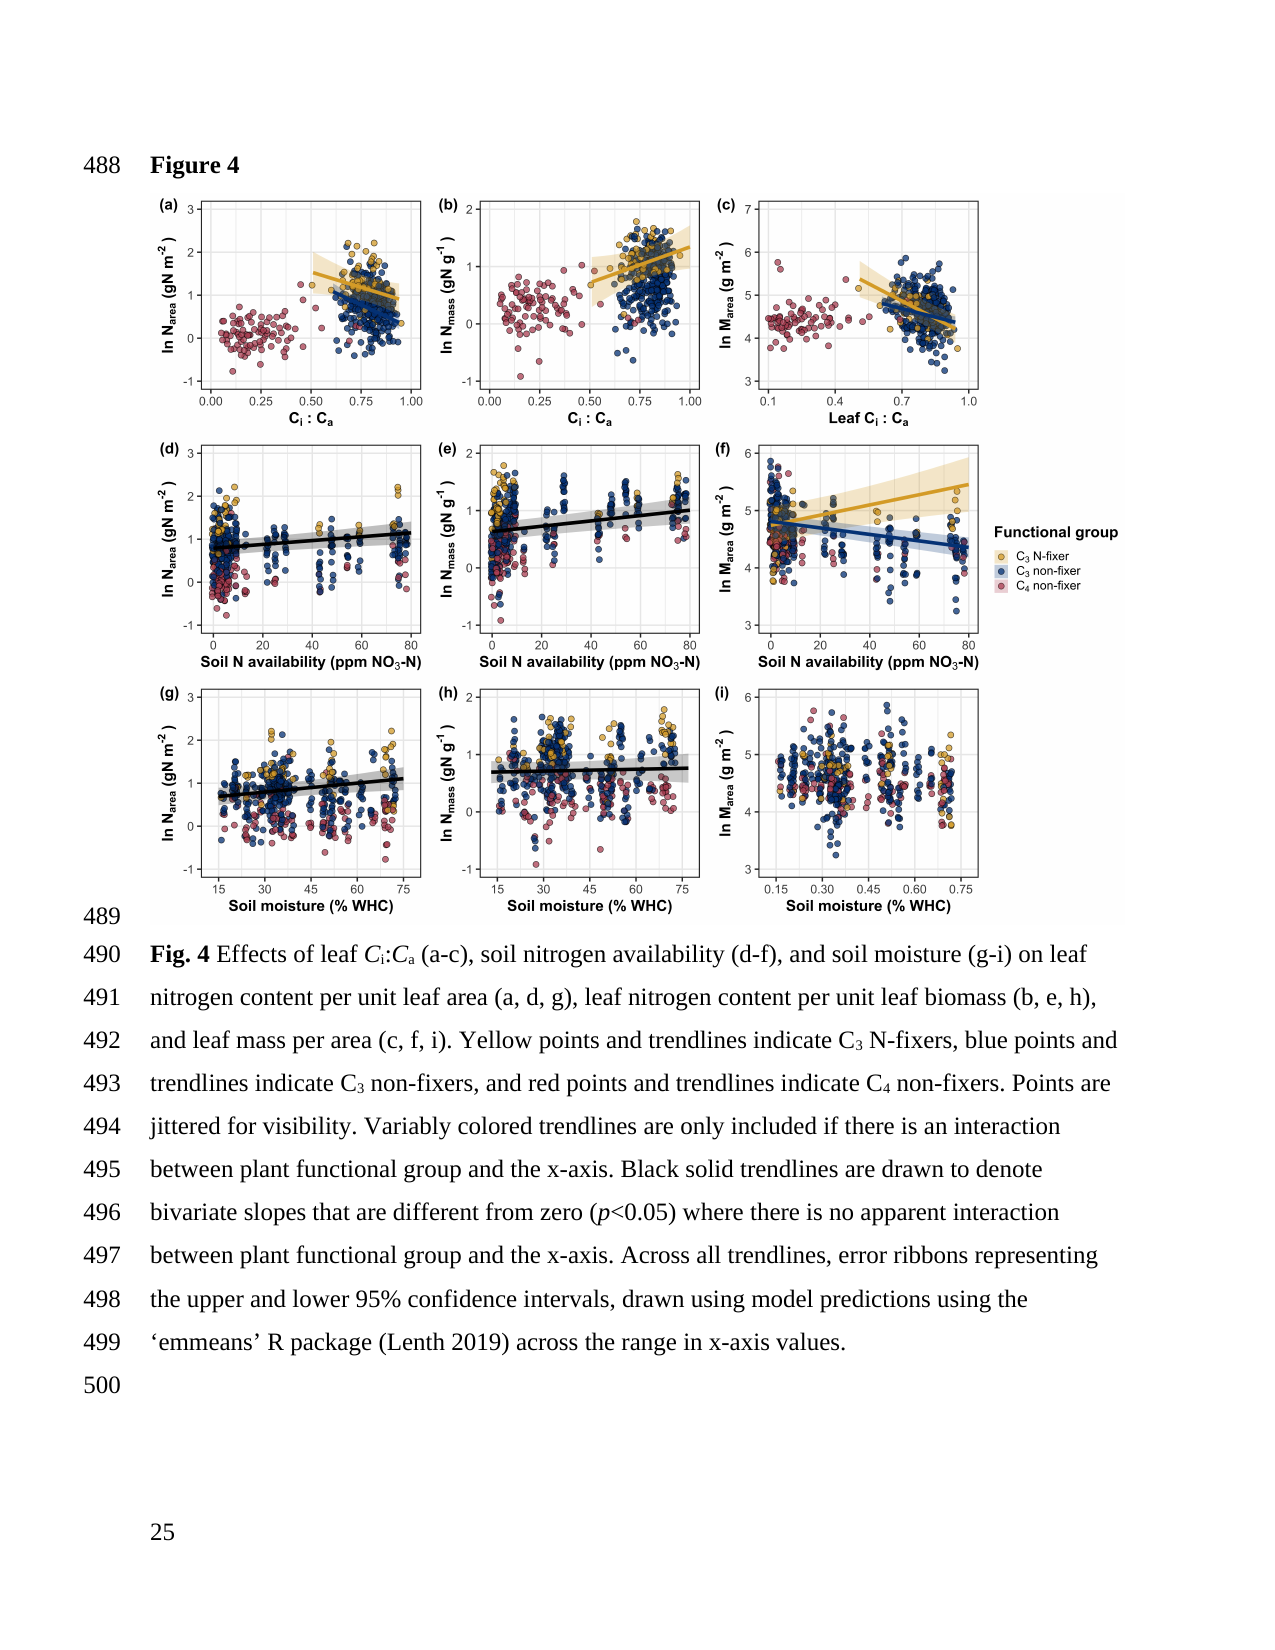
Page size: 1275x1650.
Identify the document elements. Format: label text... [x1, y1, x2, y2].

text Fig. 4 Effects of leaf Ci:Ca (a-c), soil nitrogen availability (d-f), and soil moisture (g-i) on leaf nitrogen content per unit leaf area (a, d, g), leaf nitrogen content per unit leaf biomass (b, e, h), and leaf mass per area (c, f, i). Yellow points and trendlines indicate C3 N-fixers, blue points and trendlines indicate C3 non-fixers, and red points and trendlines indicate C4 non-fixers. Points are jittered for visibility. Variably colored trendlines are only included if there is an interaction between plant functional group and the x-axis. Black solid trendlines are drawn to denote bivariate slopes that are different from zero (p<0.05) where there is no apparent interaction between plant functional group and the x-axis. Across all trendlines, error ribbons representing the upper and lower 95% confidence intervals, drawn using model predictions using the ‘emmeans’ R package (Lenth 2019) across the range in x-axis values. [150, 939, 1125, 1356]
text Figure 4 [150, 150, 1125, 179]
